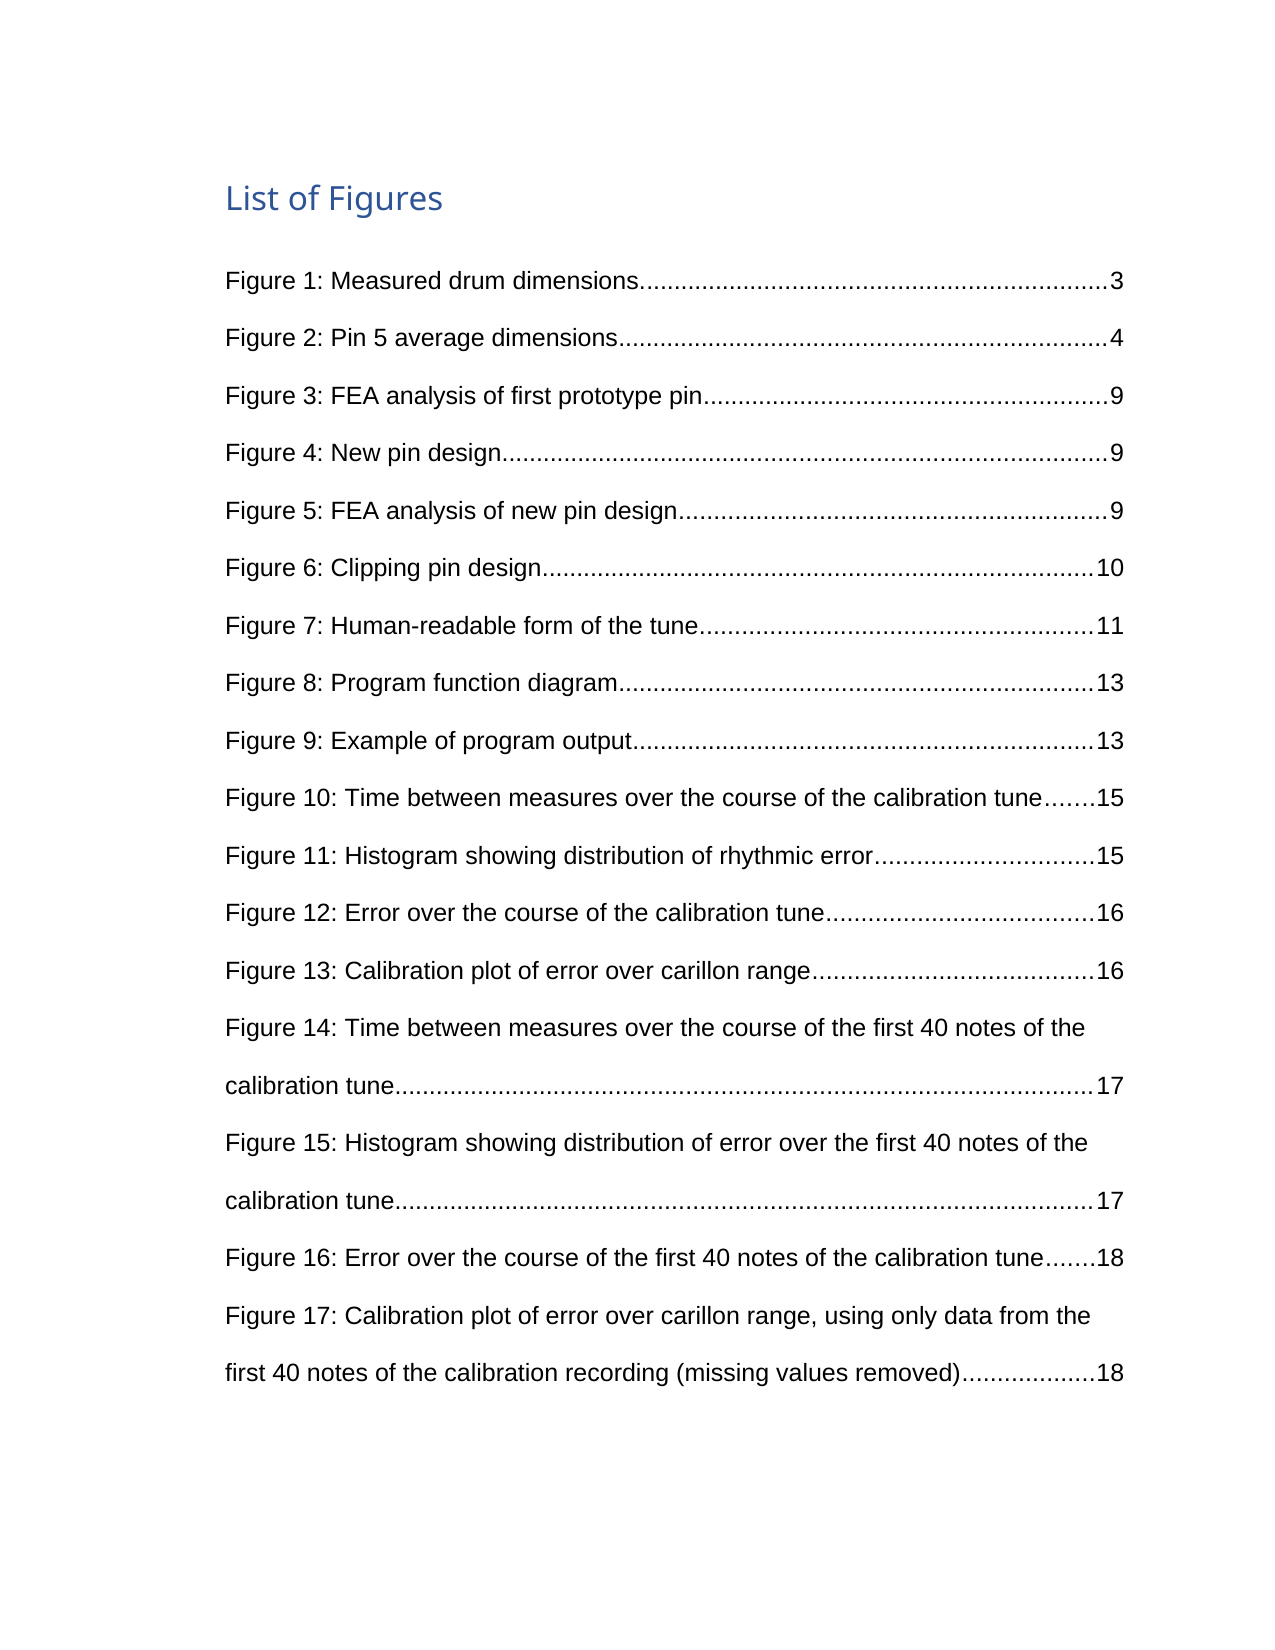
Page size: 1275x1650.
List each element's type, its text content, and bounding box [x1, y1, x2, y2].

text Figure 3: FEA analysis of first prototype pin 9 [225, 381, 1125, 409]
text Figure 1: Measured drum dimensions. 3 [225, 266, 1125, 294]
text Figure 5: FEA analysis of new pin design 9 [225, 496, 1125, 524]
text Figure 8: Program function diagram 13 [225, 668, 1125, 697]
text Figure 10: Time between measures over the course of the calibration tune 15 [225, 783, 1125, 812]
text Figure 6: Clipping pin design 10 [225, 553, 1125, 582]
subtitle List of Figures [225, 175, 1125, 220]
text Figure 7: Human-readable form of the tune 11 [225, 611, 1125, 639]
text Figure 14: Time between measures over the course of the first 40 notes of the calibration tune 17 [225, 1013, 1125, 1099]
text Figure 11: Histogram showing distribution of rhythmic error 15 [225, 841, 1125, 869]
text Figure 17: Calibration plot of error over carillon range, using only data from the first 40 notes of the calibration recording (missing values removed) 18 [225, 1301, 1125, 1387]
text Figure 12: Error over the course of the calibration tune 16 [225, 898, 1125, 927]
text Figure 15: Histogram showing distribution of error over the first 40 notes of the calibration tune 17 [225, 1128, 1125, 1214]
text Figure 4: New pin design 9 [225, 438, 1125, 467]
text Figure 9: Example of program output 13 [225, 726, 1125, 754]
text Figure 2: Pin 5 average dimensions 4 [225, 323, 1125, 352]
text Figure 13: Calibration plot of error over carillon range 16 [225, 956, 1125, 984]
text Figure 16: Error over the course of the first 40 notes of the calibration tune 18 [225, 1243, 1125, 1272]
